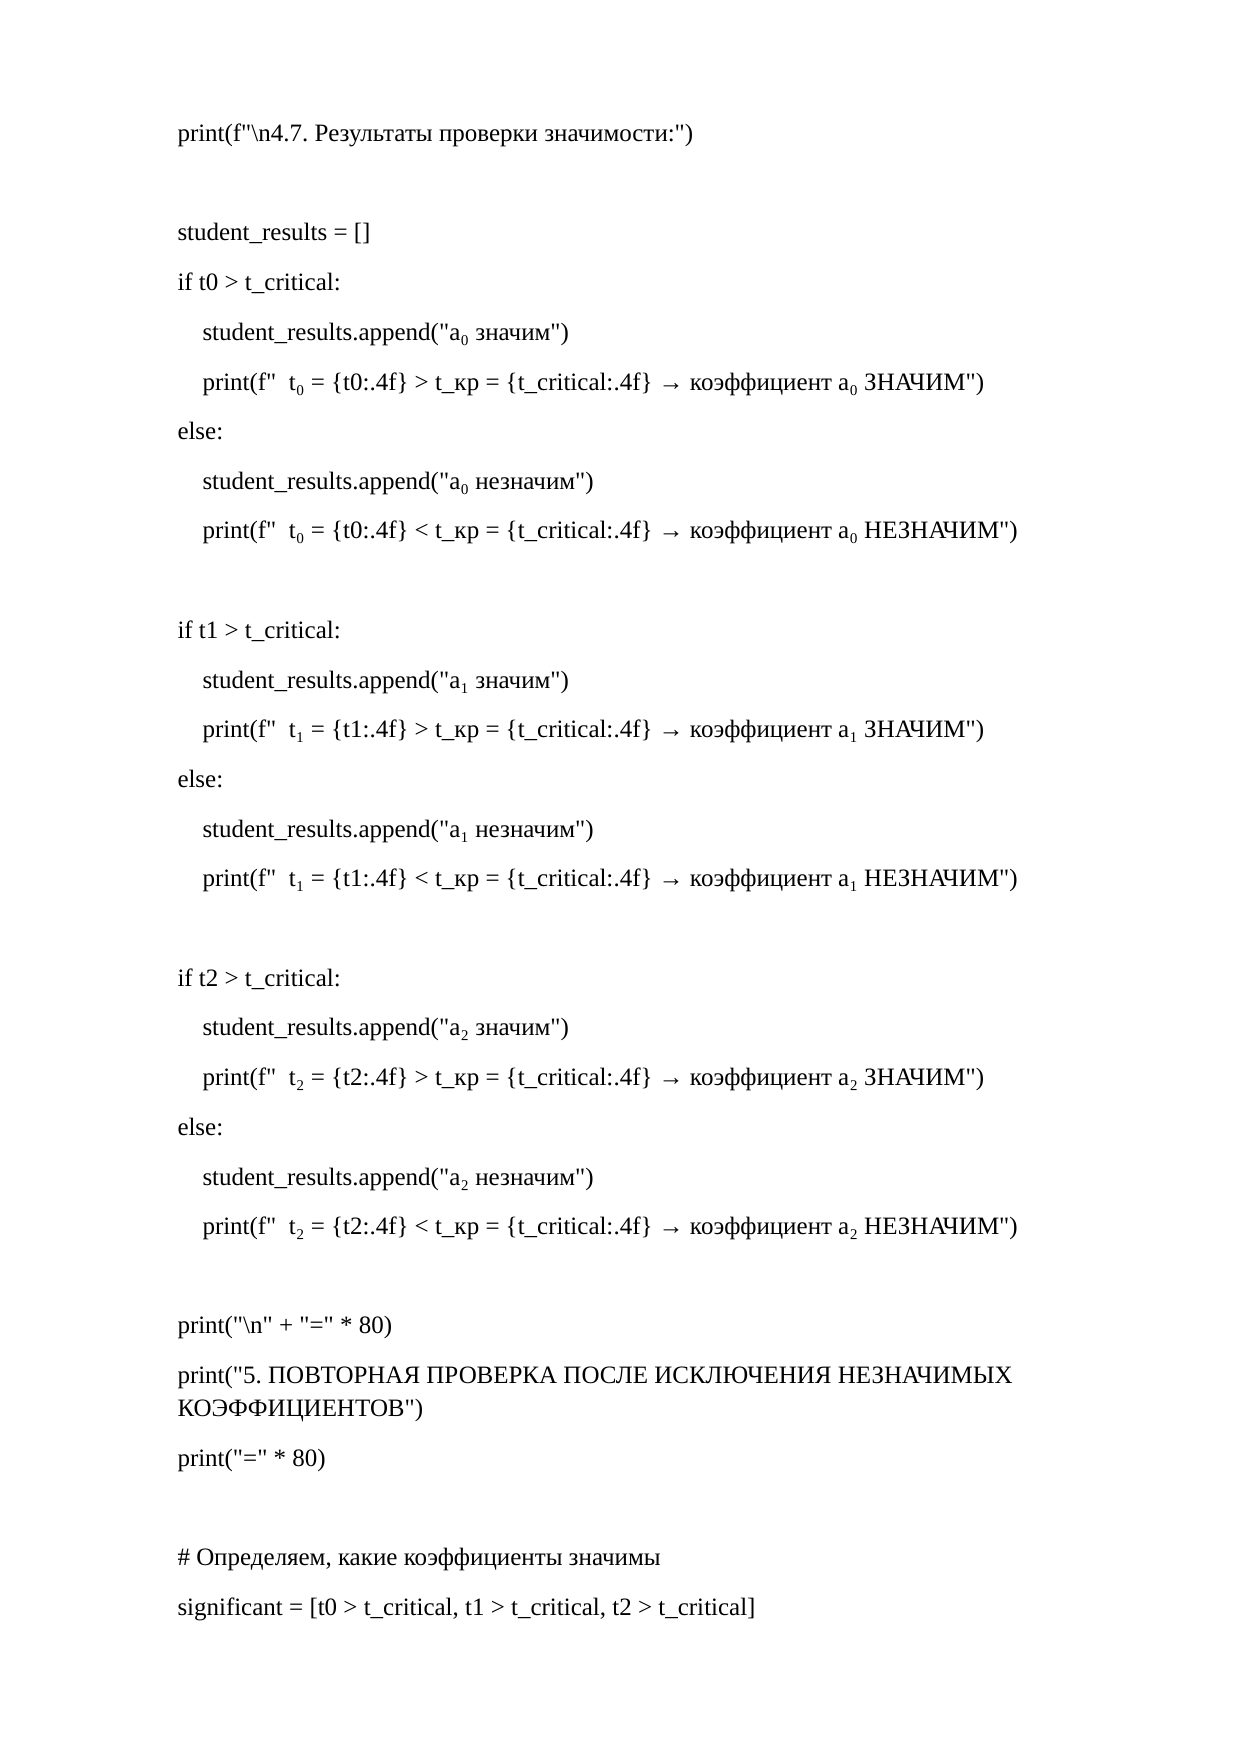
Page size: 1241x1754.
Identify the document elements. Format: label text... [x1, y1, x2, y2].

text else: [177, 416, 1152, 445]
text print(f"\n4.7. Результаты проверки значимости:") [177, 118, 1152, 147]
text print(f" t₁ = {t1:.4f} > t_кр = {t_critical:.4f} → коэффициент a₁ ЗНАЧИМ") [177, 714, 1152, 743]
text print(f" t₀ = {t0:.4f} < t_кр = {t_critical:.4f} → коэффициент a₀ НЕЗНАЧИМ") [177, 516, 1152, 544]
text student_results = [] [177, 217, 1152, 246]
text student_results.append("a₁ незначим") [177, 814, 1152, 842]
text student_results.append("a₁ значим") [177, 665, 1152, 693]
text print(f" t₂ = {t2:.4f} > t_кр = {t_critical:.4f} → коэффициент a₂ ЗНАЧИМ") [177, 1062, 1152, 1091]
text if t2 > t_critical: [177, 963, 1152, 992]
text if t0 > t_critical: [177, 267, 1152, 296]
text student_results.append("a₀ значим") [177, 317, 1152, 346]
text print(f" t₂ = {t2:.4f} < t_кр = {t_critical:.4f} → коэффициент a₂ НЕЗНАЧИМ") [177, 1211, 1152, 1240]
text print(f" t₁ = {t1:.4f} < t_кр = {t_critical:.4f} → коэффициент a₁ НЕЗНАЧИМ") [177, 863, 1152, 892]
text else: [177, 1112, 1152, 1141]
text student_results.append("a₂ значим") [177, 1012, 1152, 1041]
text if t1 > t_critical: [177, 615, 1152, 644]
text print("\n" + "=" * 80) [177, 1311, 1152, 1339]
text student_results.append("a₂ незначим") [177, 1162, 1152, 1190]
text else: [177, 764, 1152, 793]
text # Определяем, какие коэффициенты значимы [177, 1542, 1152, 1571]
text print("5. ПОВТОРНАЯ ПРОВЕРКА ПОСЛЕ ИСКЛЮЧЕНИЯ НЕЗНАЧИМЫХ КОЭФФИЦИЕНТОВ") [177, 1360, 1152, 1422]
text print("=" * 80) [177, 1443, 1152, 1472]
text significant = [t0 > t_critical, t1 > t_critical, t2 > t_critical] [177, 1592, 1152, 1621]
text student_results.append("a₀ незначим") [177, 466, 1152, 495]
text print(f" t₀ = {t0:.4f} > t_кр = {t_critical:.4f} → коэффициент a₀ ЗНАЧИМ") [177, 367, 1152, 395]
